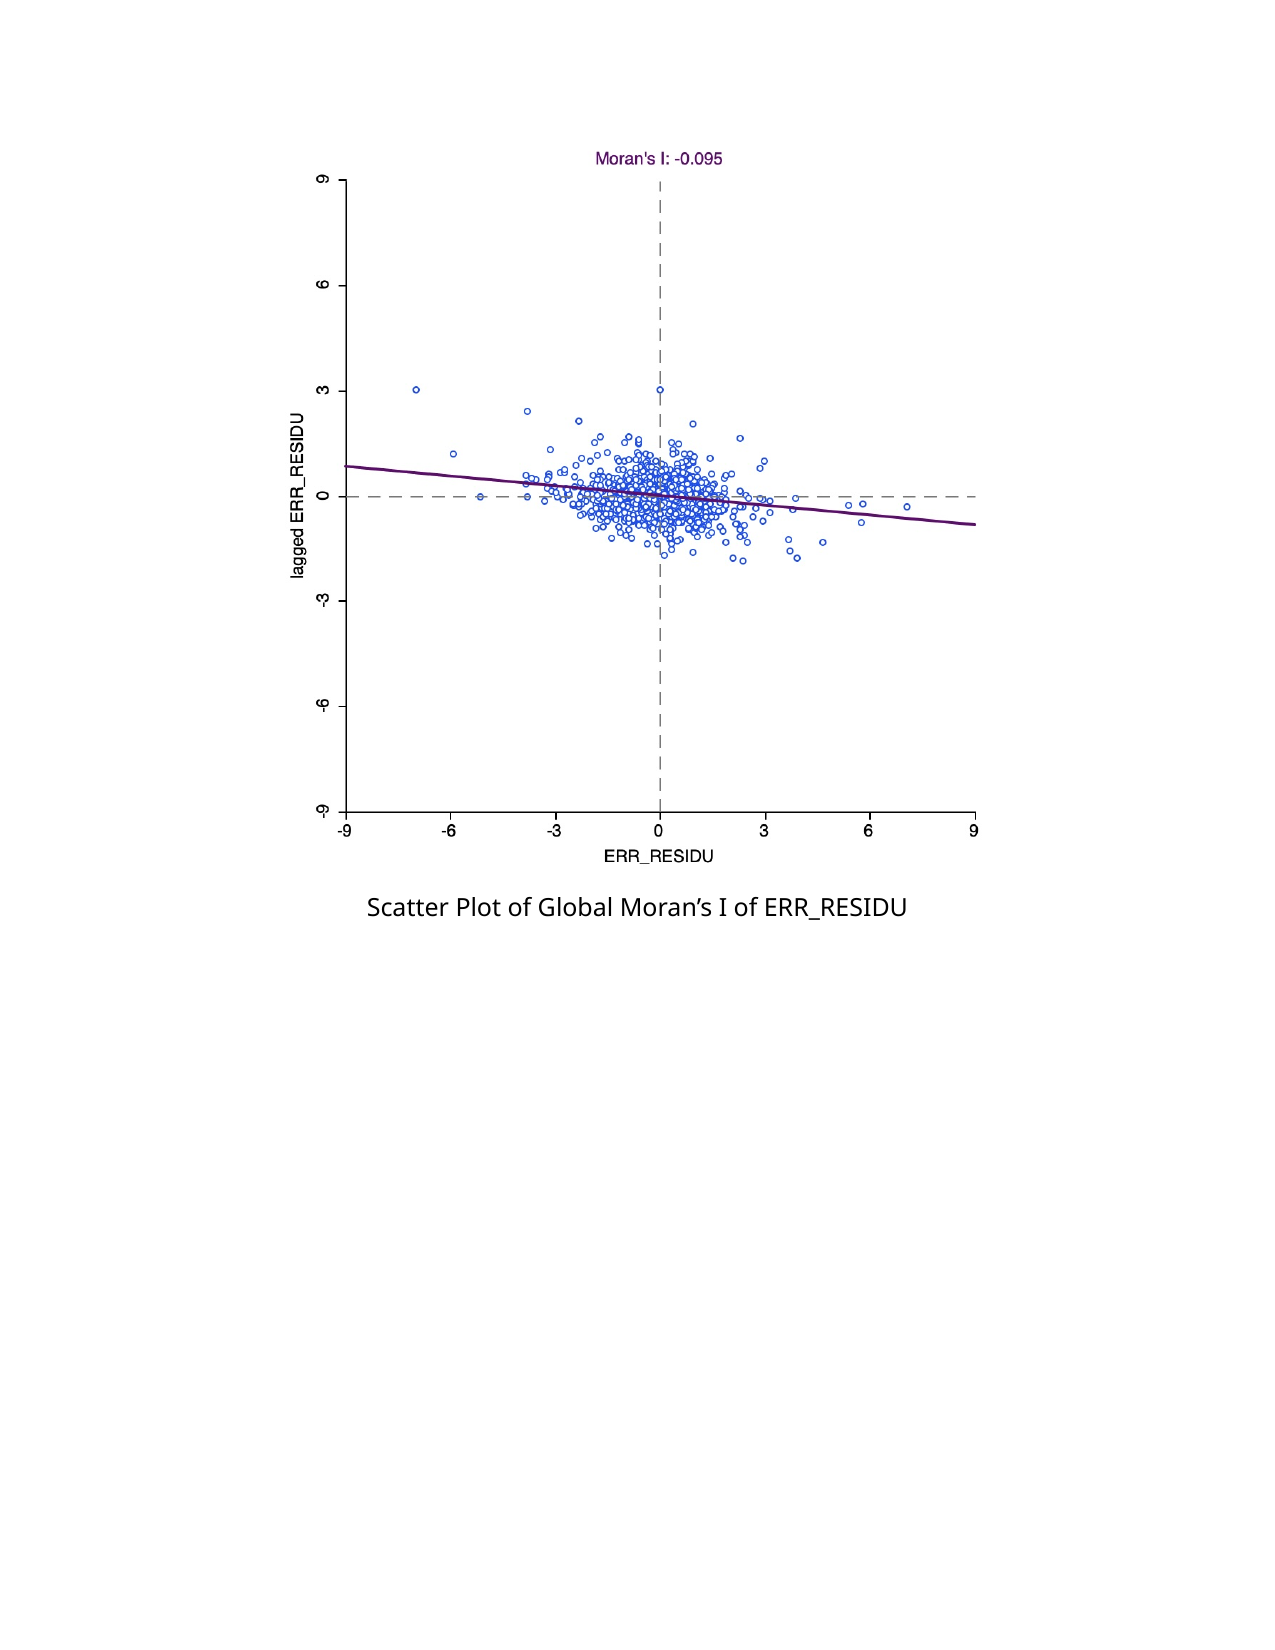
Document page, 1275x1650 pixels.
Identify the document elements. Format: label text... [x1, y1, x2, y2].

text Scatter Plot of Global Moran’s I of ERR_RESIDU [150, 890, 1125, 924]
picture [280, 150, 995, 869]
